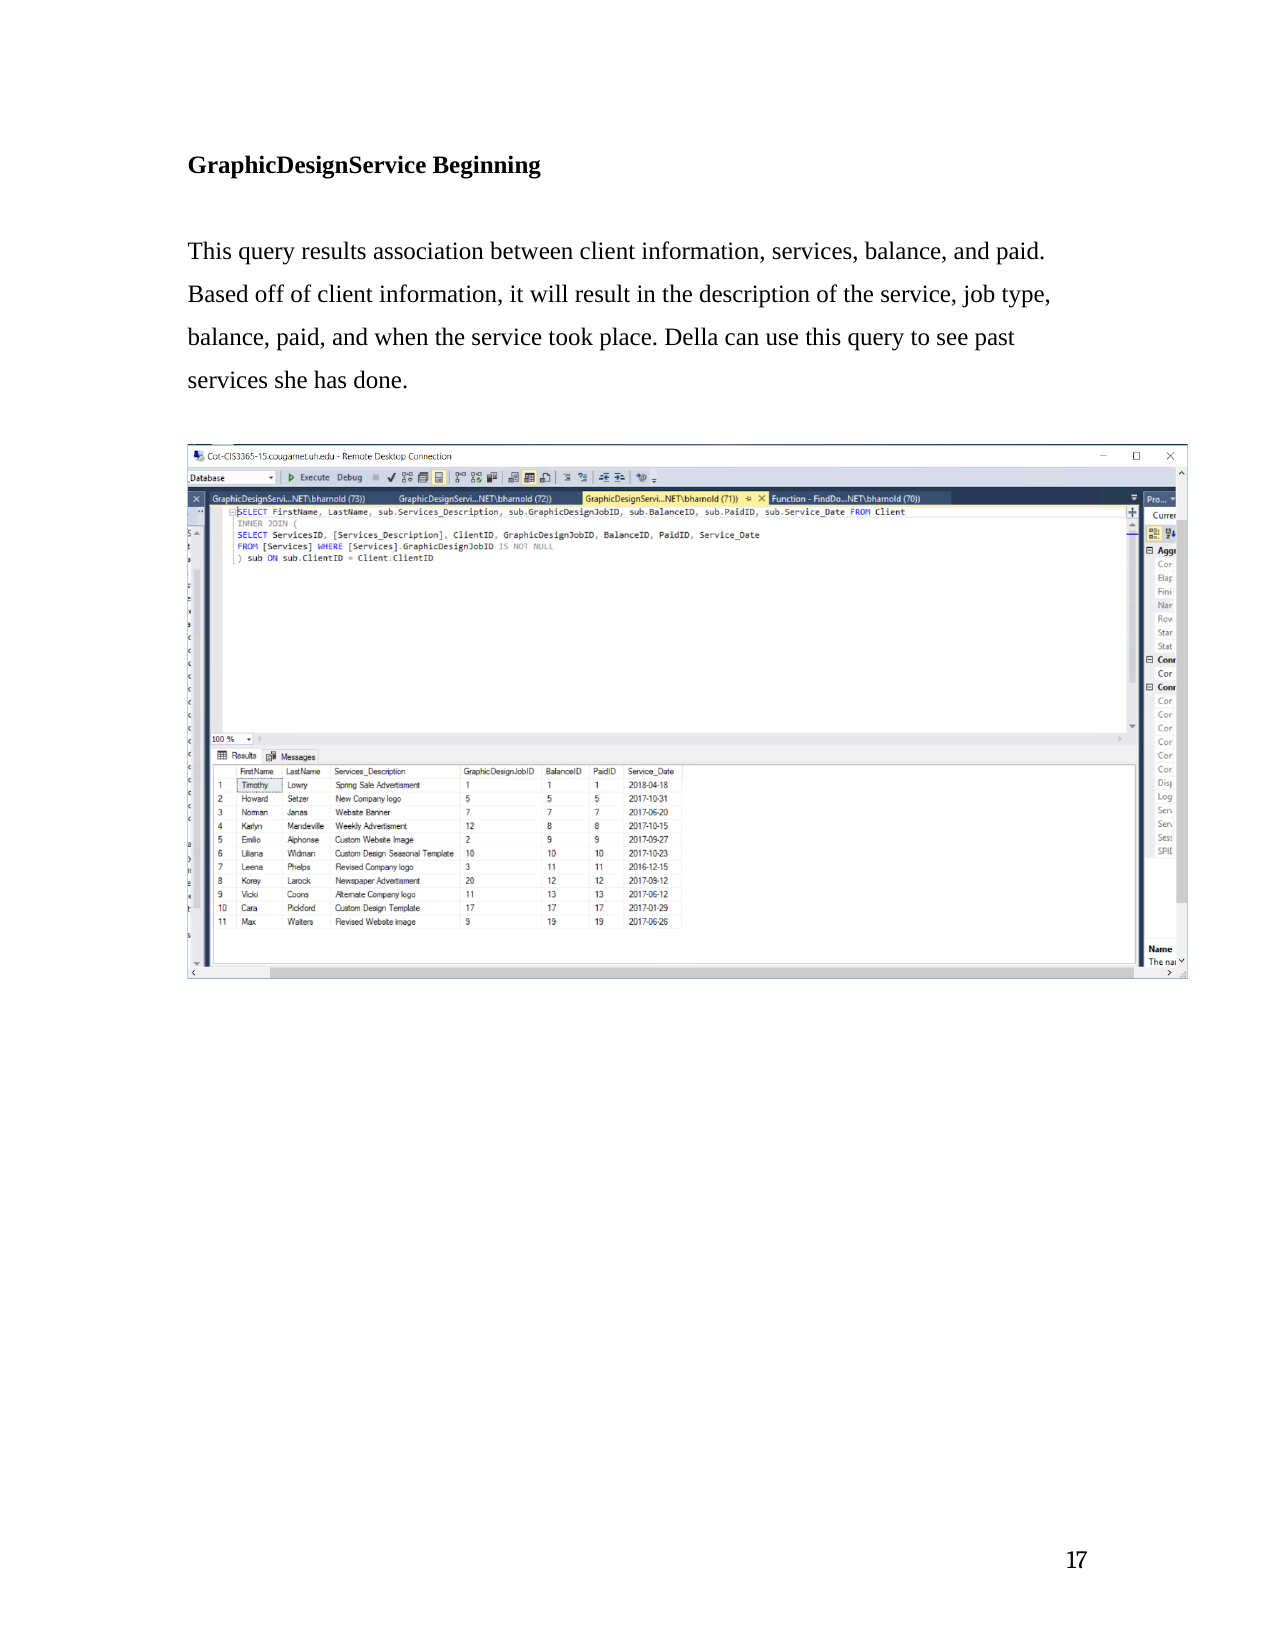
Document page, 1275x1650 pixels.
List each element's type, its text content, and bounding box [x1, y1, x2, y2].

text This query results association between client information, services, balance, and paid. Based off of client information, it will result in the description of the service, job type, balance, paid, and when the service took place. Della can use this query to see past services she has done. [187, 236, 1087, 394]
text GraphicDesignService Beginning [187, 150, 1087, 179]
picture [187, 444, 1188, 979]
